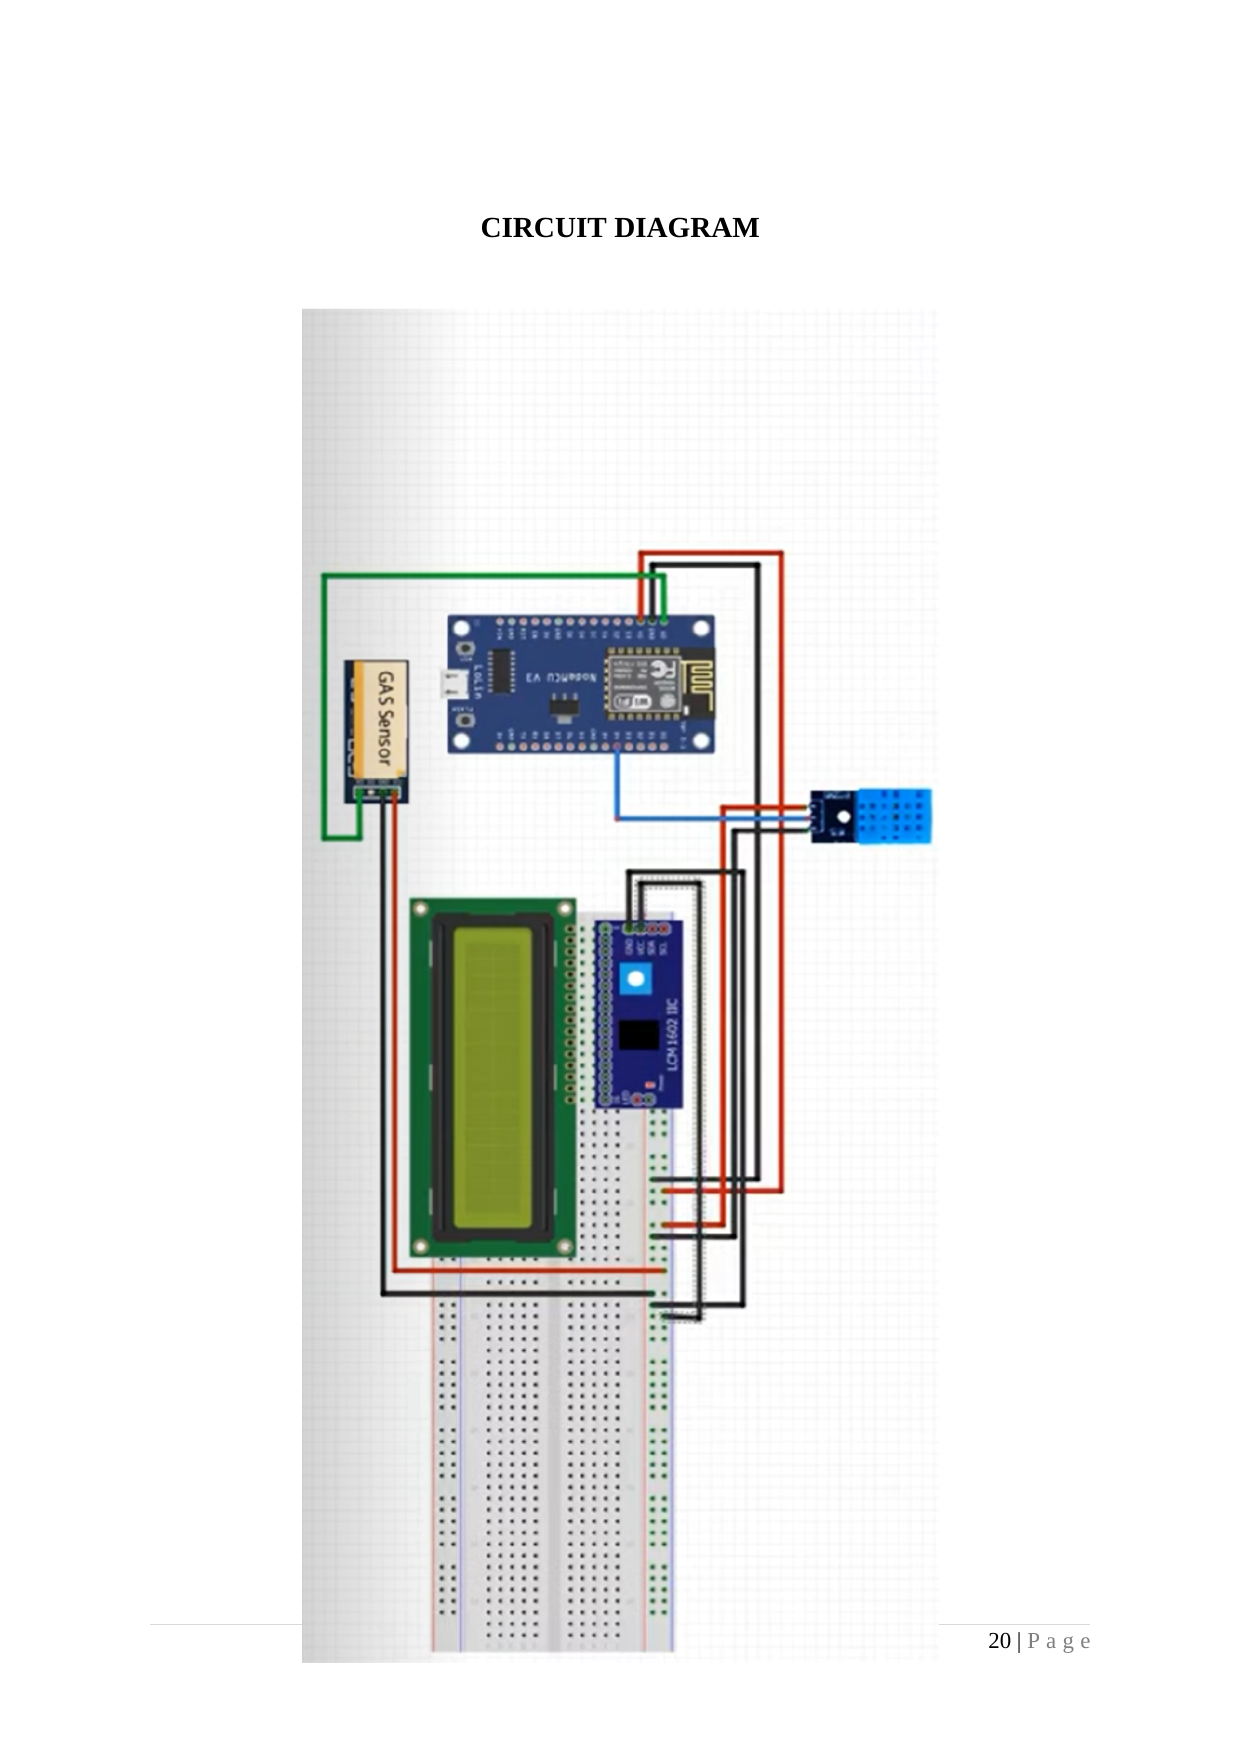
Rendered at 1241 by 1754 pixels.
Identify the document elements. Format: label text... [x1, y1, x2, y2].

text CIRCUIT DIAGRAM [150, 210, 1090, 243]
picture [302, 310, 939, 1662]
